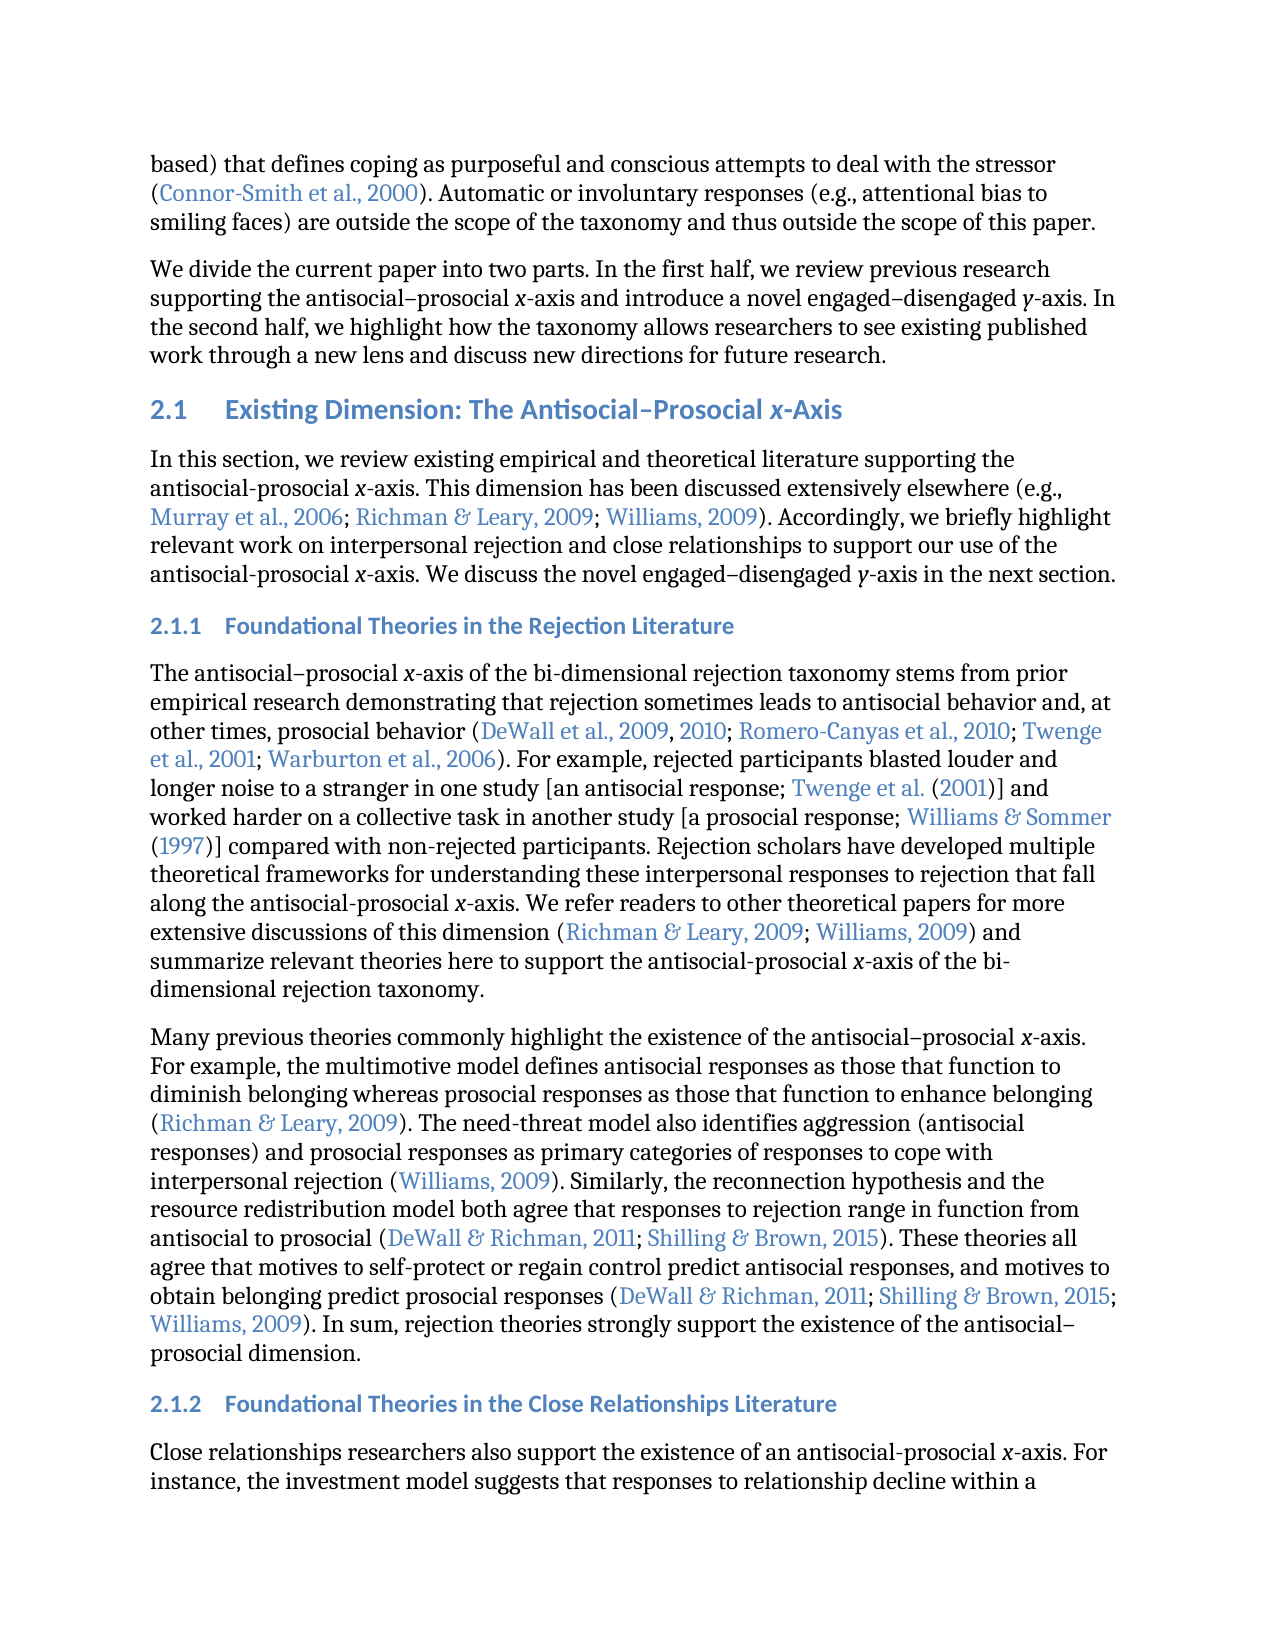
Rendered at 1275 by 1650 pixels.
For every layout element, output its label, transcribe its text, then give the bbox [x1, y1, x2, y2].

text In this section, we review existing empirical and theoretical literature supporting the antisocial-prosocial x-axis. This dimension has been discussed extensively elsewhere (e.g., Murray et al., 2006; Richman & Leary, 2009; Williams, 2009). Accordingly, we briefly highlight relevant work on interpersonal rejection and close relationships to support our use of the antisocial-prosocial x-axis. We discuss the novel engaged–disengaged y-axis in the next section. [150, 445, 1125, 589]
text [150, 150, 1125, 236]
text The antisocial–prosocial x-axis of the bi-dimensional rejection taxonomy stems from prior empirical research demonstrating that rejection sometimes leads to antisocial behavior and, at other times, prosocial behavior (DeWall et al., 2009, 2010; Romero-Canyas et al., 2010; Twenge et al., 2001; Warburton et al., 2006). For example, rejected participants blasted louder and longer noise to a stranger in one study [an antisocial response; Twenge et al. (2001)] and worked harder on a collective task in another study [a prosocial response; Williams & Sommer (1997)] compared with non-rejected participants. Rejection scholars have developed multiple theoretical frameworks for understanding these interpersonal responses to rejection that fall along the antisocial-prosocial x-axis. We refer readers to other theoretical papers for more extensive discussions of this dimension (Richman & Leary, 2009; Williams, 2009) and summarize relevant theories here to support the antisocial-prosocial x-axis of the bi-dimensional rejection taxonomy. [150, 659, 1125, 1004]
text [150, 1438, 1125, 1495]
subtitle 2.1 Existing Dimension: The Antisocial–Prosocial x-Axis [150, 391, 1125, 426]
subtitle 2.1.2 Foundational Theories in the Close Relationships Literature [150, 1389, 1125, 1419]
text Many previous theories commonly highlight the existence of the antisocial–prosocial x-axis. For example, the multimotive model defines antisocial responses as those that function to diminish belonging whereas prosocial responses as those that function to enhance belonging (Richman & Leary, 2009). The need-threat model also identifies aggression (antisocial responses) and prosocial responses as primary categories of responses to cope with interpersonal rejection (Williams, 2009). Similarly, the reconnection hypothesis and the resource redistribution model both agree that responses to rejection range in function from antisocial to prosocial (DeWall & Richman, 2011; Shilling & Brown, 2015). These theories all agree that motives to self-protect or regain control predict antisocial responses, and motives to obtain belonging predict prosocial responses (DeWall & Richman, 2011; Shilling & Brown, 2015; Williams, 2009). In sum, rejection theories strongly support the existence of the antisocial–prosocial dimension. [150, 1023, 1125, 1368]
text We divide the current paper into two parts. In the first half, we review previous research supporting the antisocial–prosocial x-axis and introduce a novel engaged–disengaged y-axis. In the second half, we highlight how the taxonomy allows researchers to see existing published work through a new lens and discuss new directions for future research. [150, 255, 1125, 370]
subtitle 2.1.1 Foundational Theories in the Rejection Literature [150, 610, 1125, 640]
